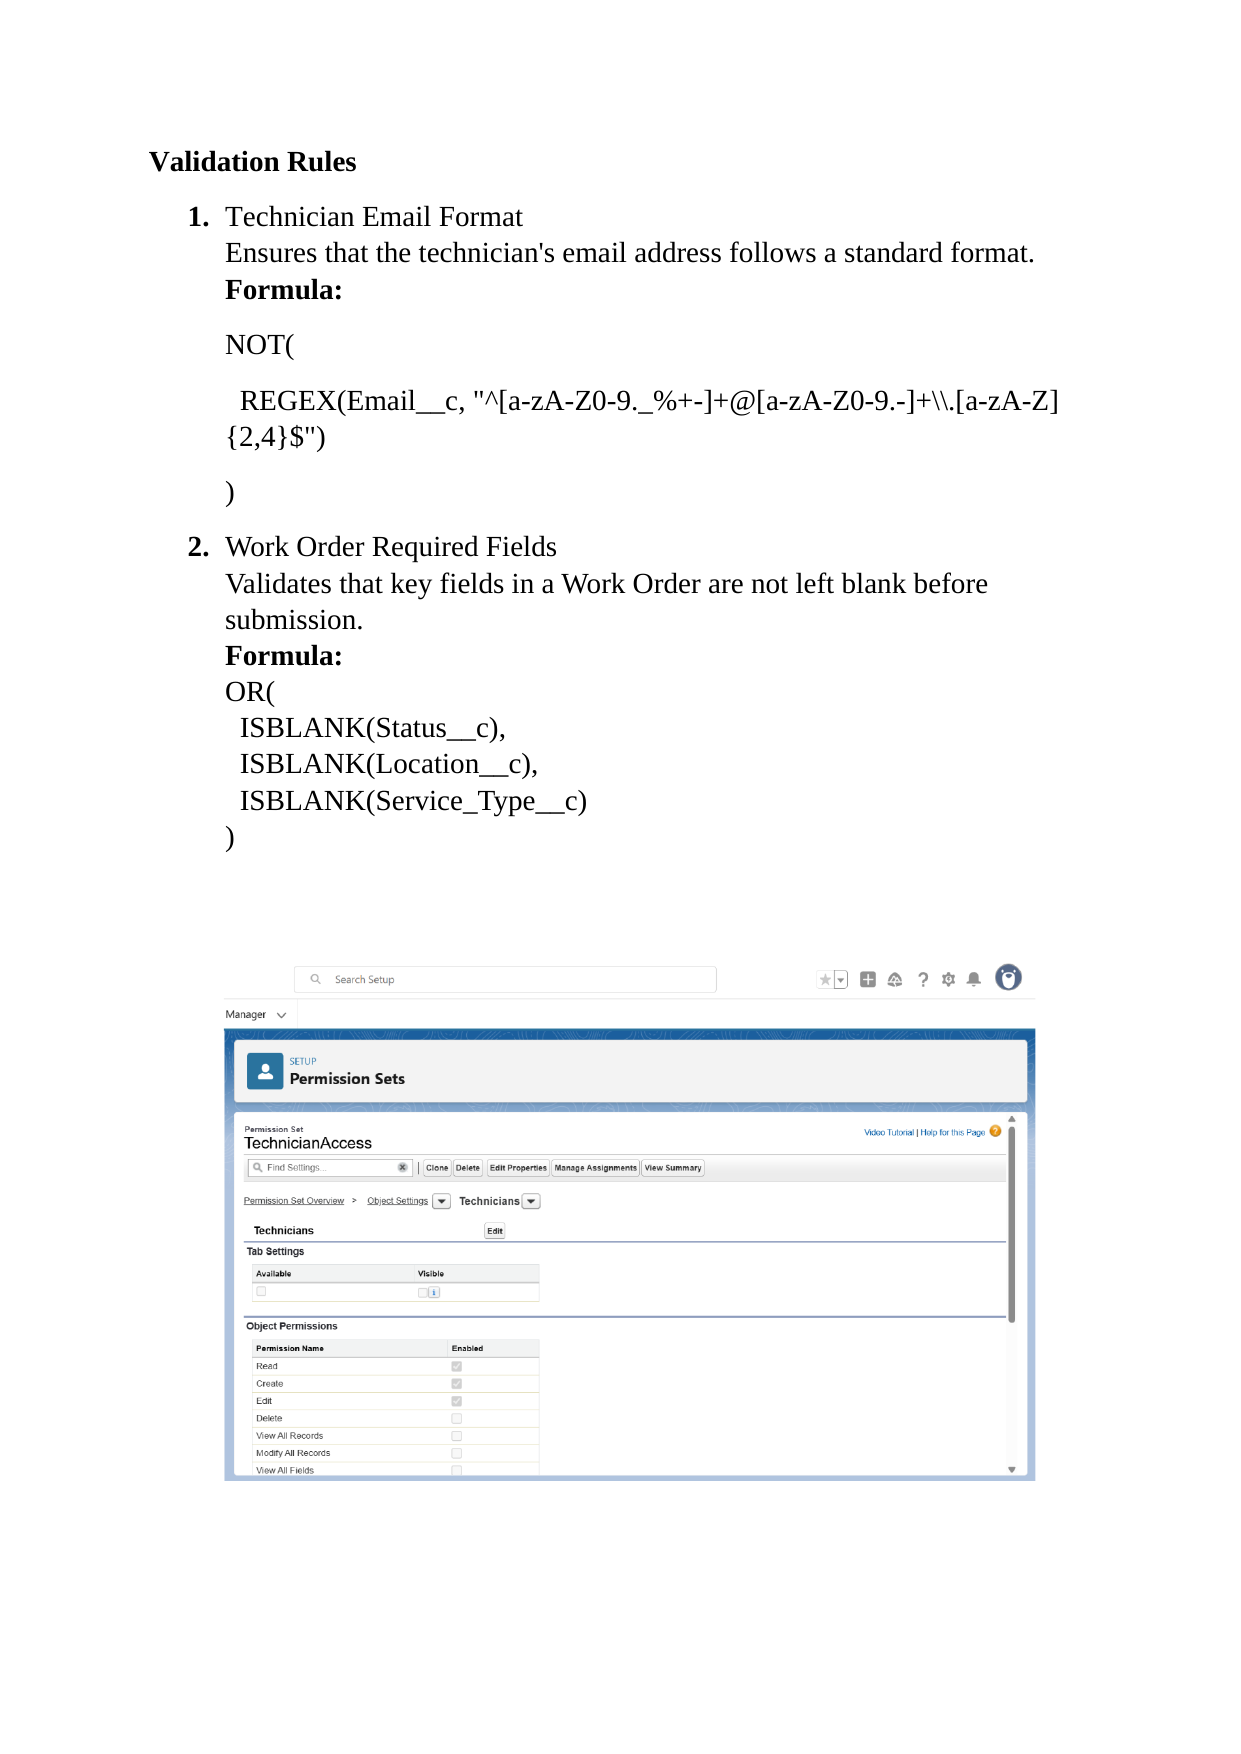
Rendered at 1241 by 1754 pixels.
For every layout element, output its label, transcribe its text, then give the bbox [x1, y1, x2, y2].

text ) [225, 474, 1090, 508]
list ISBLANK(Location__c), [225, 746, 1090, 780]
text NOT( [225, 327, 1090, 361]
list Technician Email Format Ensures that the technician's email address follows a standard format. Formula: [187, 199, 1090, 305]
list ISBLANK(Status__c), [225, 710, 1090, 744]
list OR( [225, 674, 1090, 708]
list Work Order Required Fields Validates that key fields in a Work Order are not left blank before submission. Formula: [187, 529, 1090, 672]
list ISBLANK(Service_Type__c) [225, 783, 1090, 816]
picture [223, 961, 1036, 1481]
text REGEX(Email__c, "^[a-zA-Z0-9._%+-]+@[a-zA-Z0-9.-]+\\.[a-zA-Z]{2,4}$") [225, 383, 1090, 452]
list ) [225, 819, 1090, 852]
text Validation Rules [148, 144, 1090, 178]
